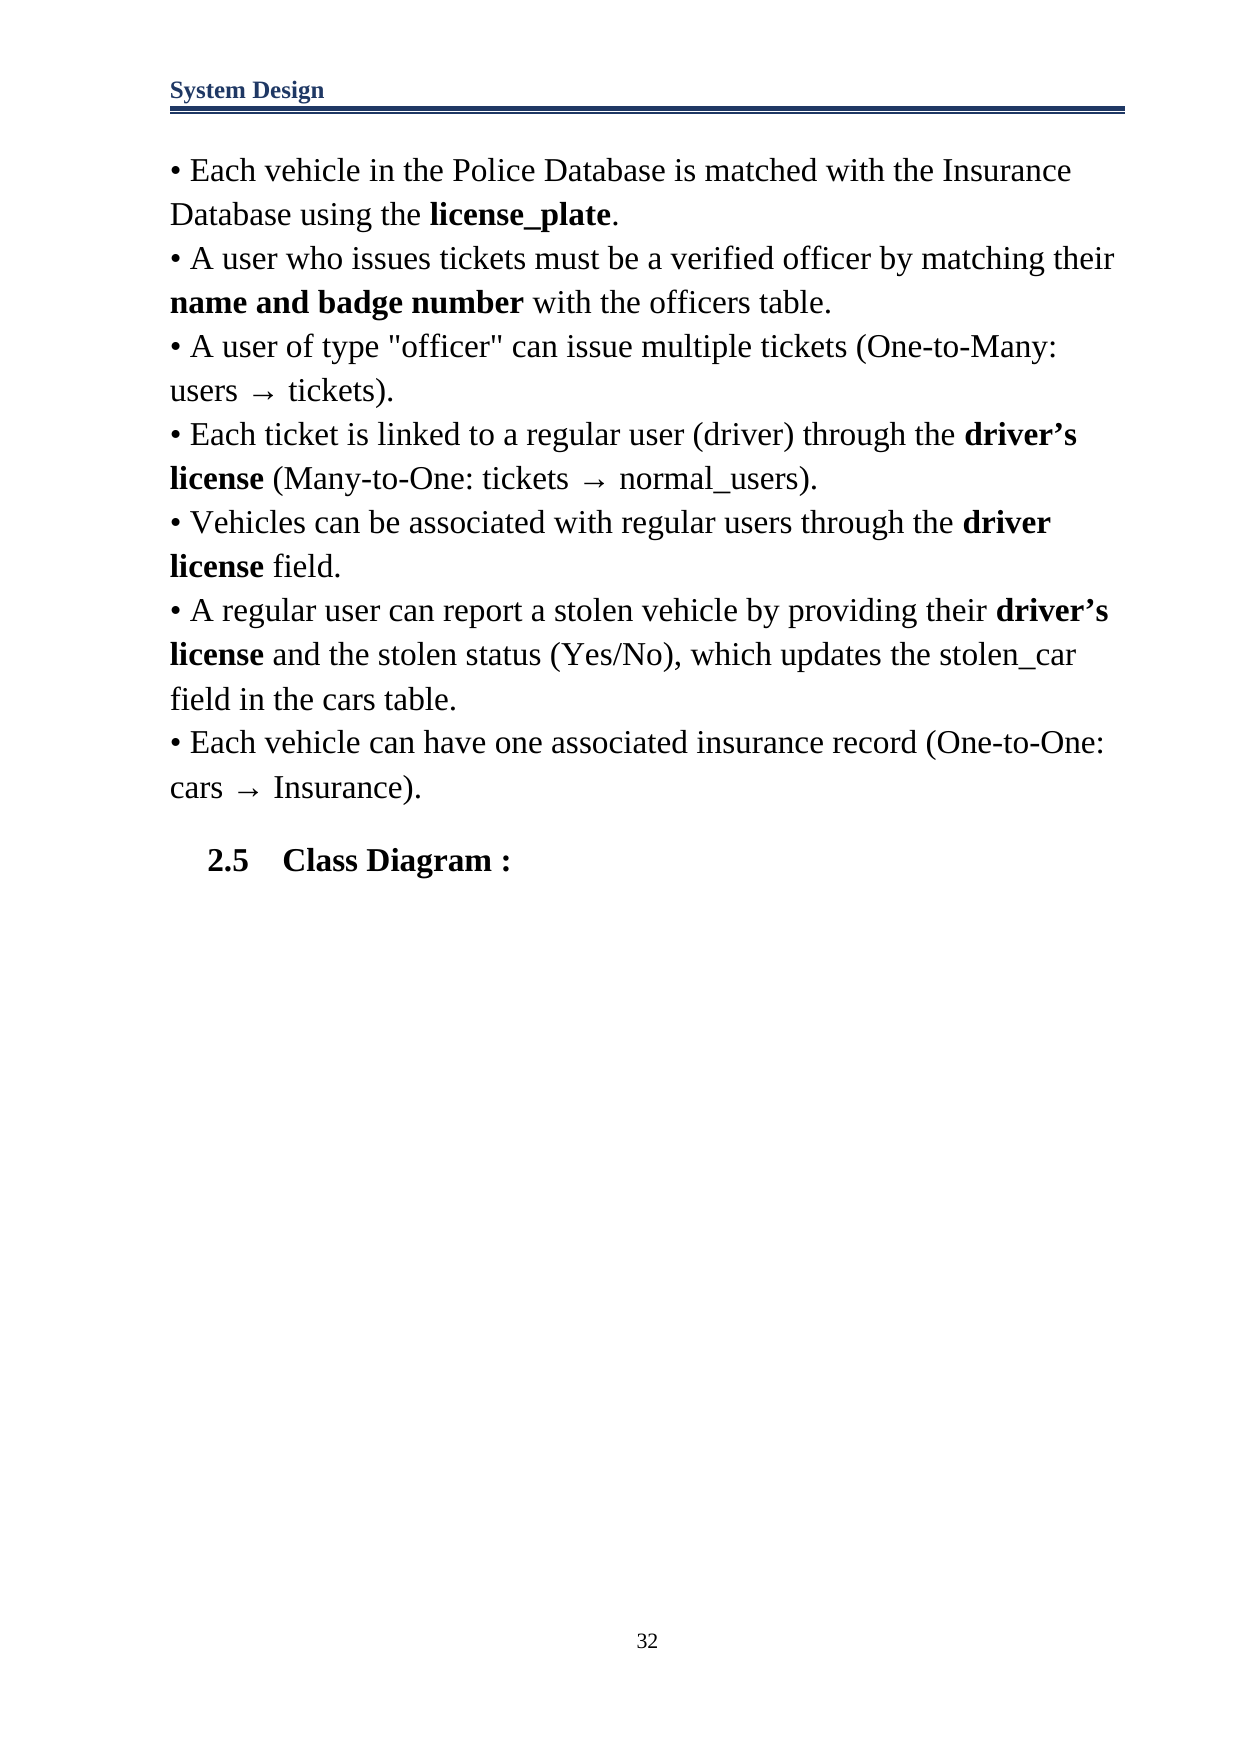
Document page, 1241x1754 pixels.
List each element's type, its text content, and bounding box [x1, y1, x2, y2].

text • Each vehicle in the Police Database is matched with the Insurance Database using the license_plate. • A user who issues tickets must be a verified officer by matching their name and badge number with the officers table. • A user of type "officer" can issue multiple tickets (One-to-Many: users → tickets). • Each ticket is linked to a regular user (driver) through the driver’s license (Many-to-One: tickets → normal_users). • Vehicles can be associated with regular users through the driver license field. • A regular user can report a stolen vehicle by providing their driver’s license and the stolen status (Yes/No), which updates the stolen_car field in the cars table. • Each vehicle can have one associated insurance record (One-to-One: cars → Insurance). [169, 150, 1125, 805]
list Class Diagram : [207, 840, 1125, 878]
